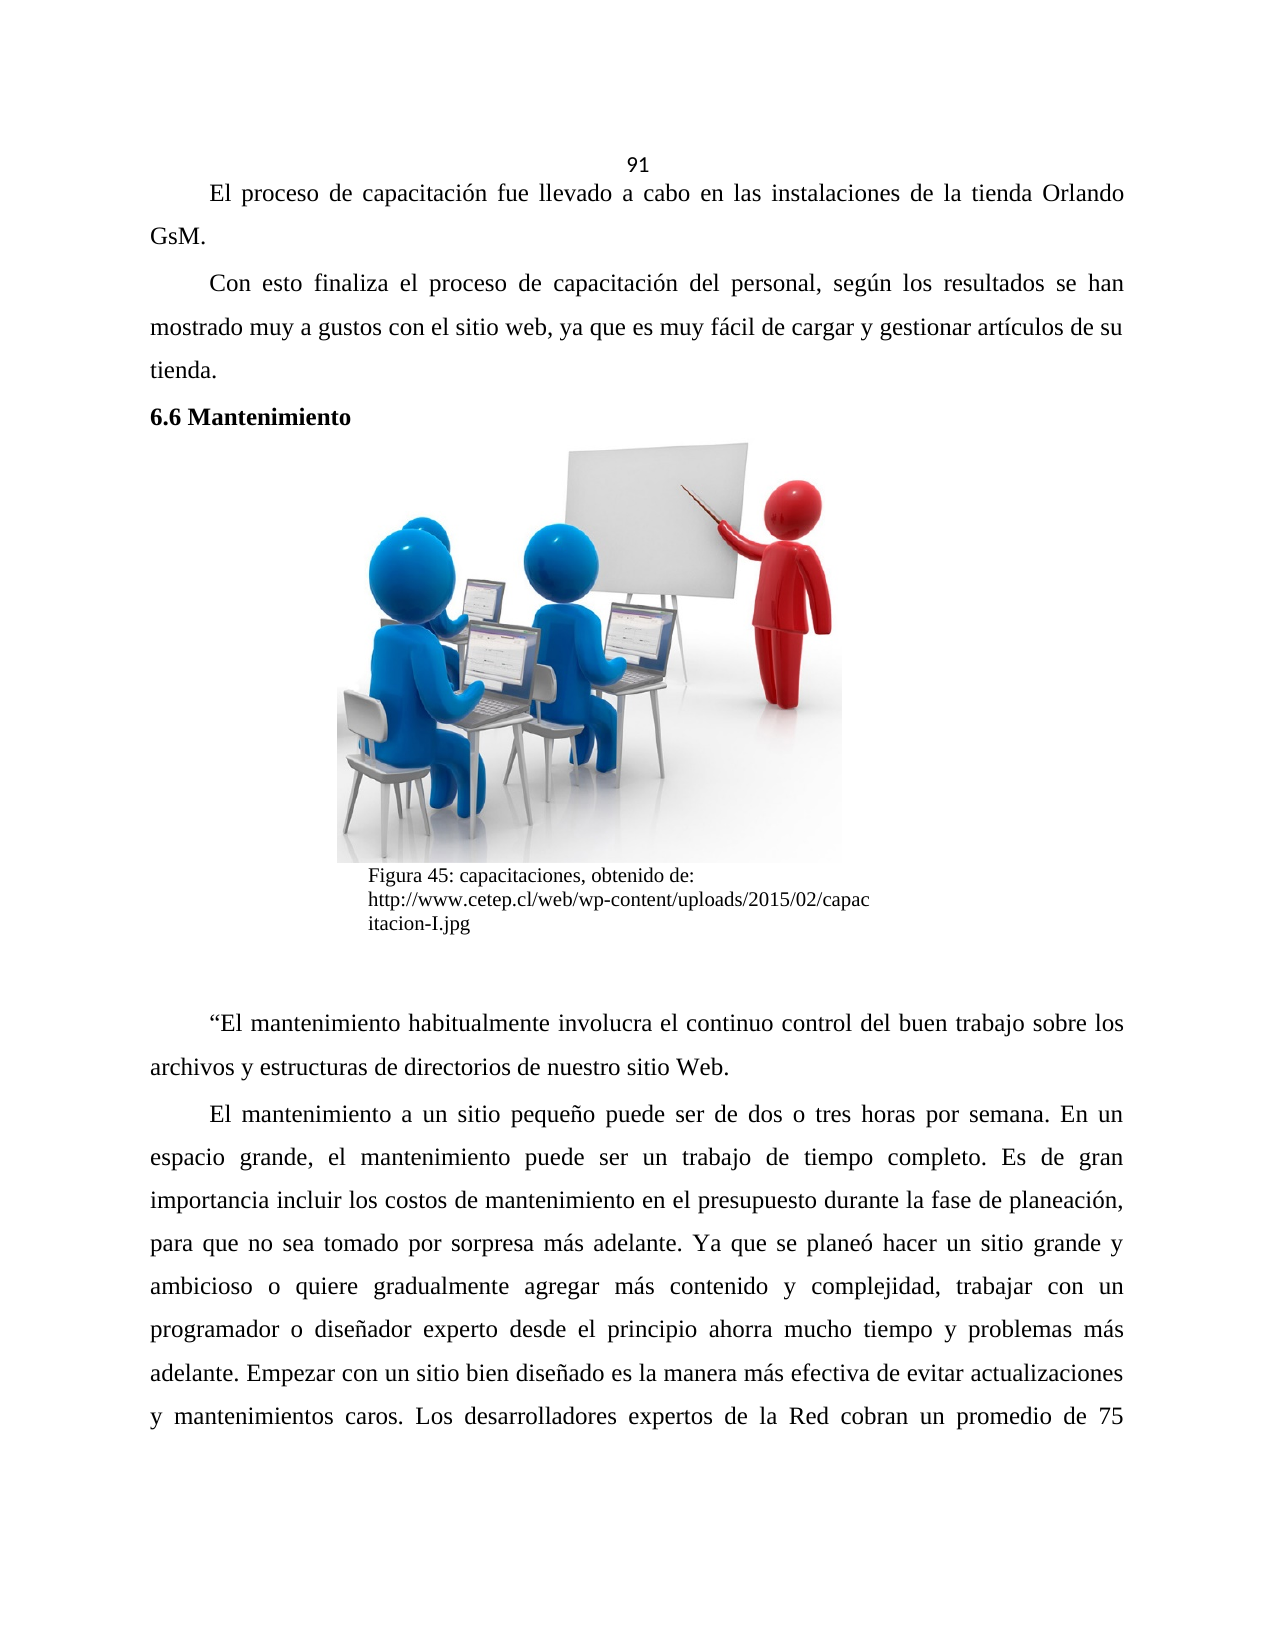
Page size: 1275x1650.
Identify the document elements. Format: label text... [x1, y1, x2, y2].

text Con esto finaliza el proceso de capacitación del personal, según los resultados se han mostrado muy a gustos con el sitio web, ya que es muy fácil de cargar y gestionar artículos de su tienda. [150, 268, 1125, 383]
text El proceso de capacitación fue llevado a cabo en las instalaciones de la tienda Orlando GsM. [150, 178, 1125, 250]
picture [337, 431, 842, 863]
text 6.6 Mantenimiento [150, 402, 1125, 431]
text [150, 1099, 1125, 1429]
